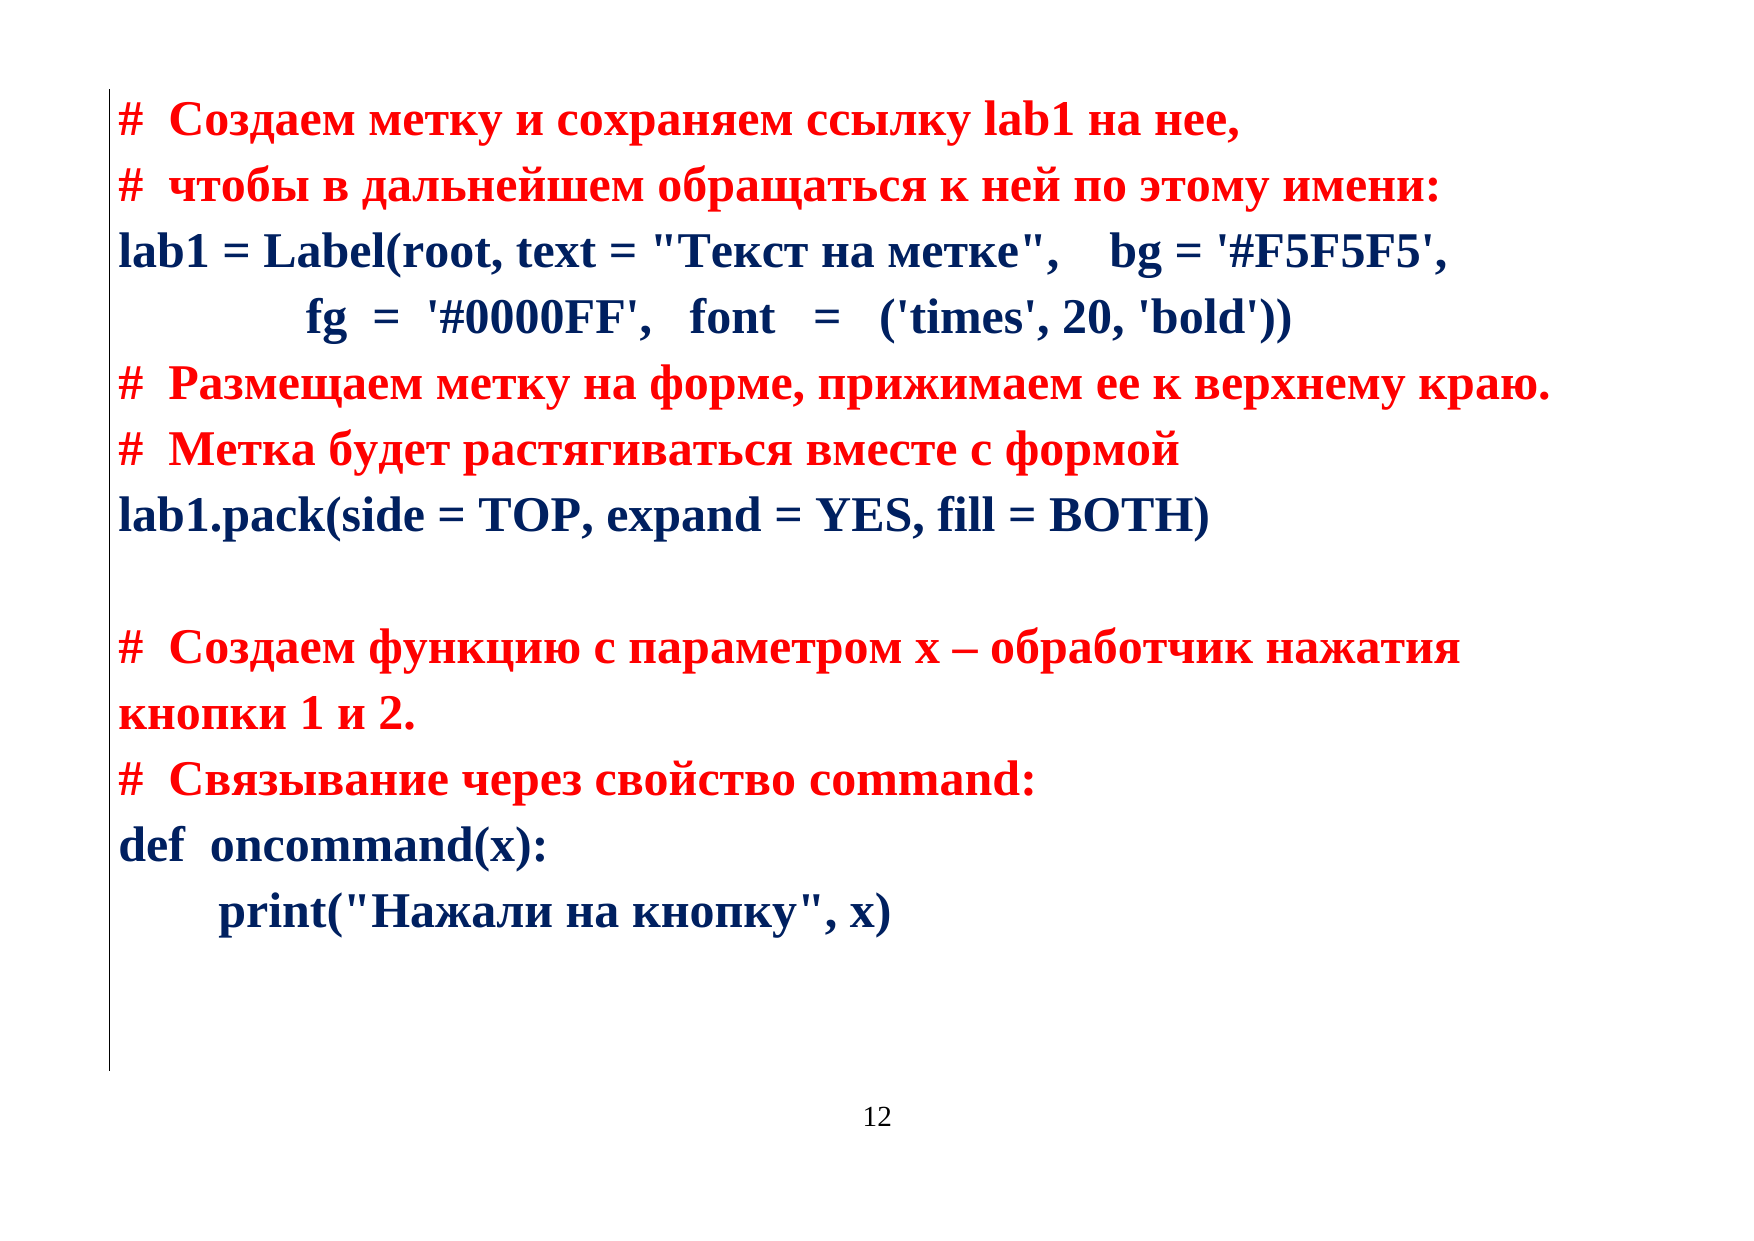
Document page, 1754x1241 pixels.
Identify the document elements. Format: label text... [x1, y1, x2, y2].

text # Создаем функцию с параметром x – обработчик нажатия кнопки 1 и 2. [110, 617, 1636, 741]
text lab1.pack(side = TOP, expand = YES, fill = BOTH) [110, 485, 1636, 542]
text lab1 = Label(root, text = "Текст на метке", bg = '#F5F5F5', [110, 221, 1636, 278]
text # Метка будет растягиваться вместе с формой [110, 419, 1636, 476]
text def oncommand(x): [110, 815, 1636, 873]
text # Создаем метку и сохраняем ссылку lab1 на нее, [118, 89, 1636, 146]
text # чтобы в дальнейшем обращаться к ней по этому имени: [110, 155, 1636, 212]
text # Связывание через свойство command: [110, 749, 1636, 807]
text print("Нажали на кнопку", x) [110, 881, 1636, 939]
text fg = '#0000FF', font = ('times', 20, 'bold')) [110, 287, 1636, 344]
text # Размещаем метку на форме, прижимаем ее к верхнему краю. [110, 353, 1636, 410]
